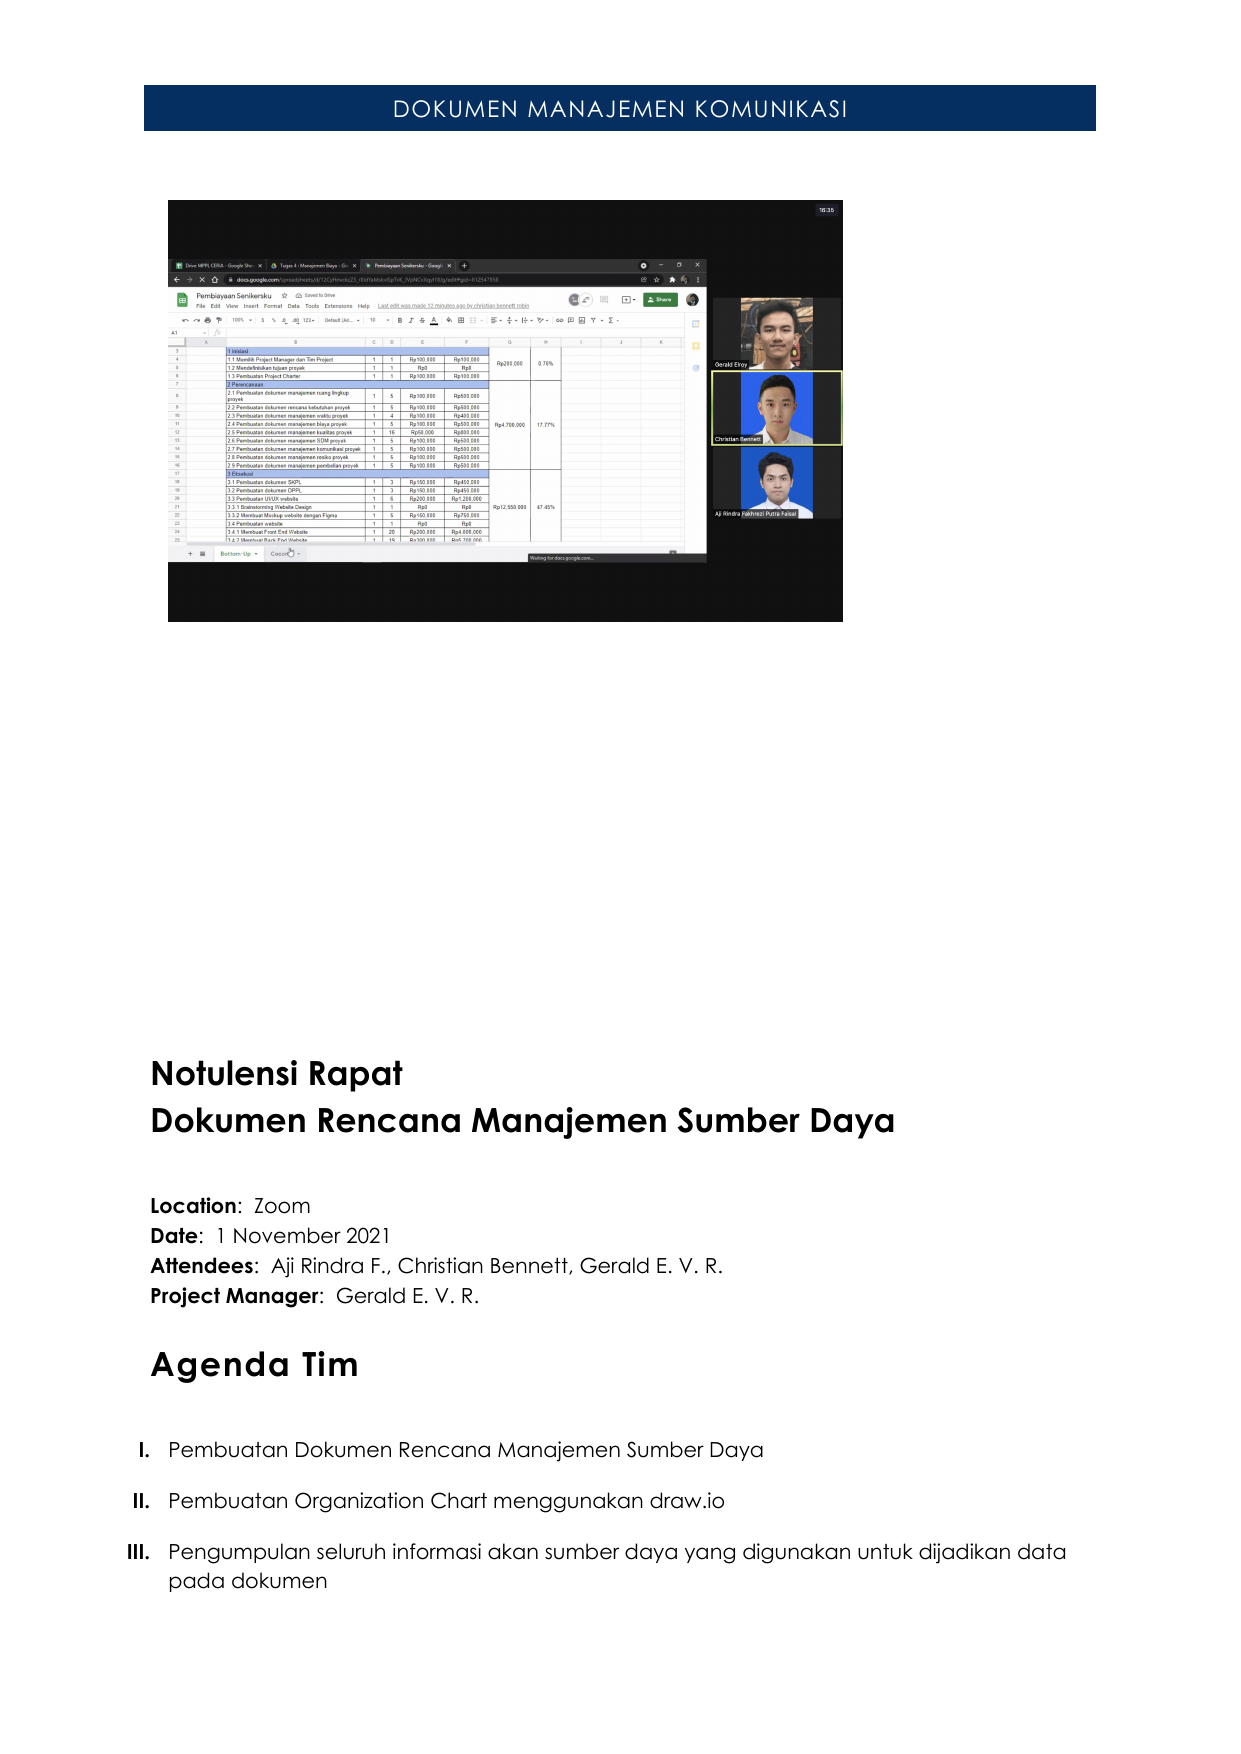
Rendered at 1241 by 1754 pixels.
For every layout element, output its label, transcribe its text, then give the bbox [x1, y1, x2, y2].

text Location: Zoom Date: 1 November 2021 Attendees: Aji Rindra F., Christian Bennett, Gerald E. V. R. Project Manager: Gerald E. V. R. [150, 1190, 1090, 1309]
picture [168, 200, 843, 622]
text Dokumen Rencana Manajemen Sumber Daya [150, 1095, 1153, 1143]
text Notulensi Rapat [150, 1048, 1090, 1095]
list Pembuatan Organization Chart menggunakan draw.io [150, 1485, 1090, 1515]
list Pengumpulan seluruh informasi akan sumber daya yang digunakan untuk dijadikan data pada dokumen [150, 1536, 1090, 1595]
subtitle Agenda Tim [150, 1339, 1090, 1387]
list Pembuatan Dokumen Rencana Manajemen Sumber Daya [150, 1434, 1090, 1464]
